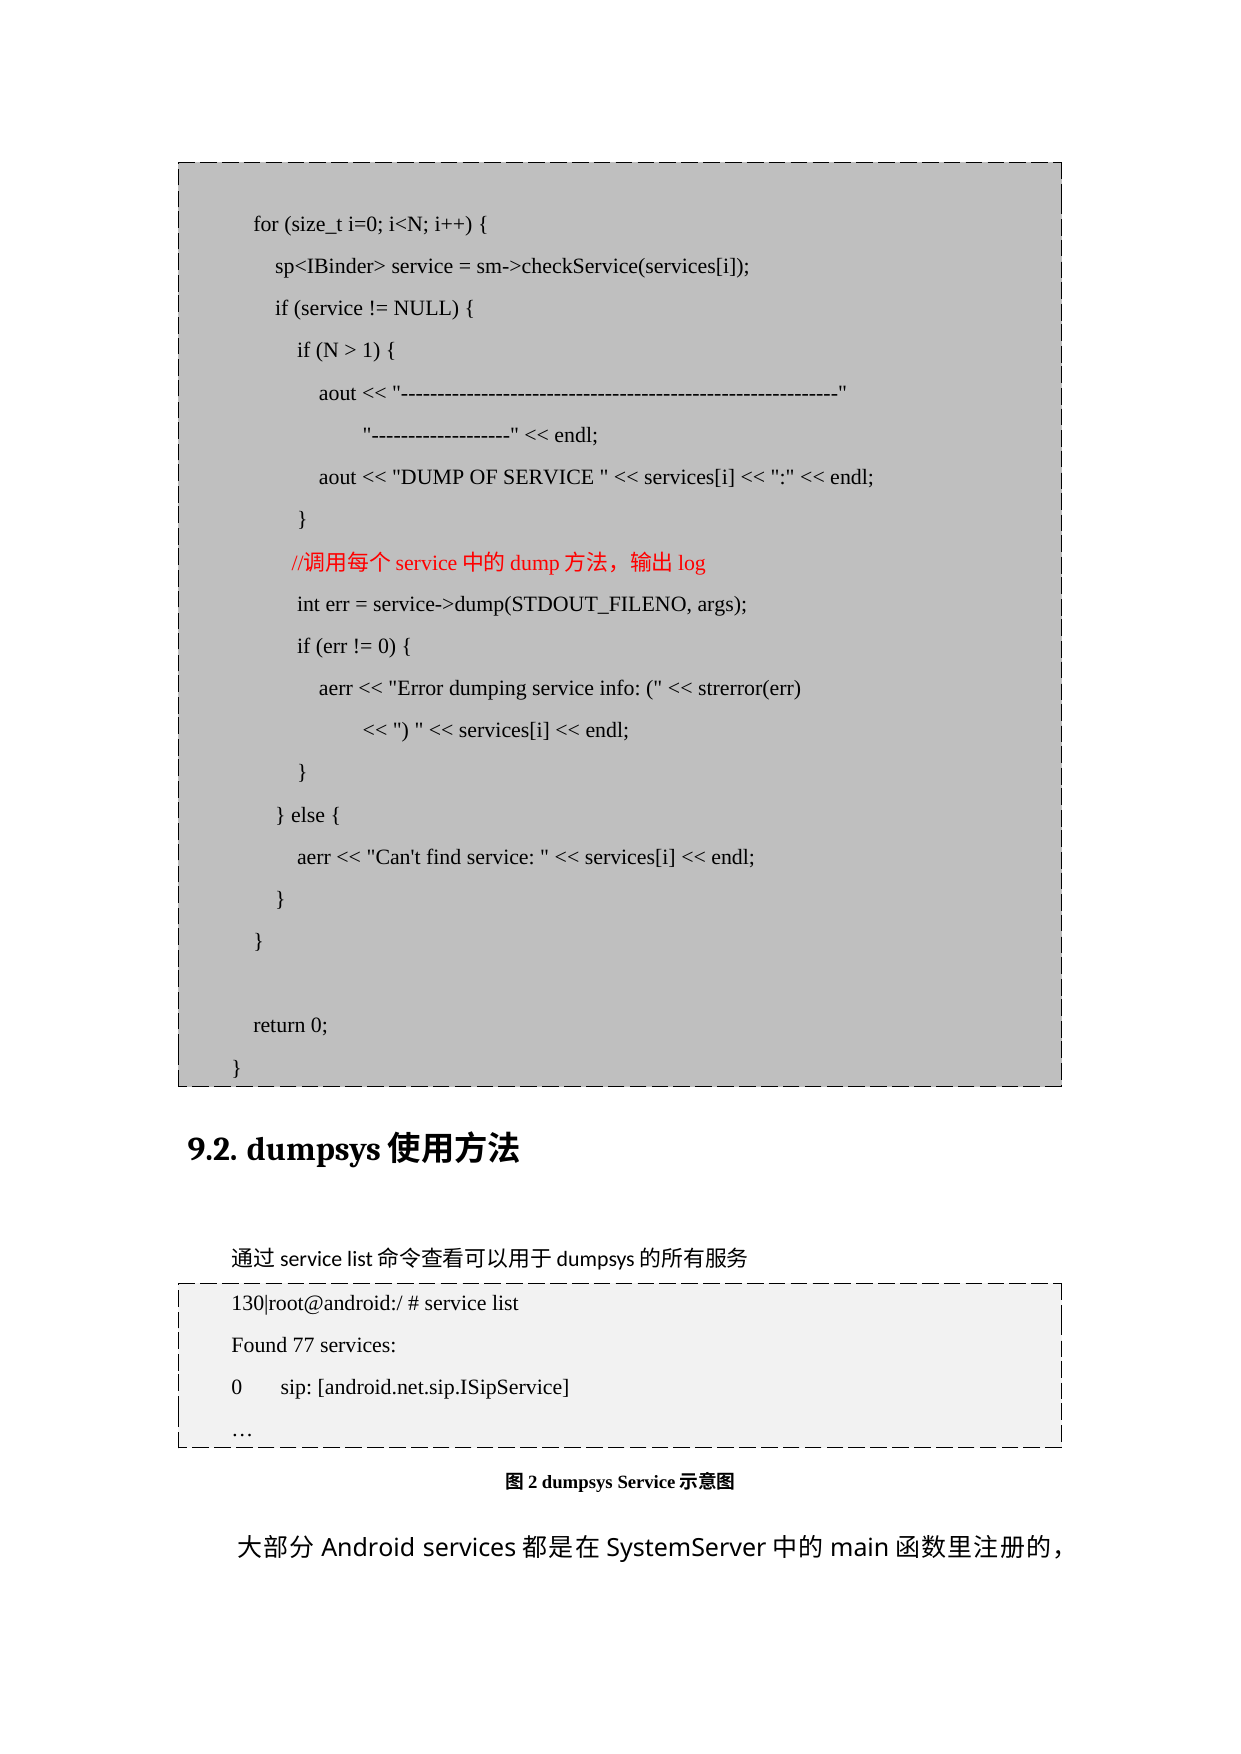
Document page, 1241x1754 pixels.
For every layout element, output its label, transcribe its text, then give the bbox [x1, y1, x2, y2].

text aout << "------------------------------------------------------------" [178, 373, 1062, 408]
text aout << "DUMP OF SERVICE " << services[i] << ":" << endl; [178, 457, 1062, 493]
text } [178, 753, 1062, 788]
text for (size_t i=0; i<N; i++) { [178, 204, 1062, 240]
text "-------------------" << endl; [178, 415, 1062, 451]
text 0 sip: [android.net.sip.ISipService] [178, 1367, 1062, 1403]
text … [178, 1410, 1062, 1448]
text } [178, 1048, 1062, 1087]
text return 0; [178, 1006, 1062, 1041]
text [178, 246, 1062, 282]
text } [178, 499, 1062, 535]
text 通过service list命令查看可以用于dumpsys的所有服务 [187, 1241, 1053, 1273]
text int err = service->dump(STDOUT_FILENO, args); [178, 584, 1062, 619]
text if (err != 0) { [178, 626, 1062, 662]
text //调用每个service中的dump方法，输出log [178, 542, 1062, 577]
text } [178, 879, 1062, 915]
text } else { [178, 795, 1062, 830]
text << ") " << services[i] << endl; [178, 710, 1062, 746]
subtitle dumpsys使用方法 [187, 1114, 1053, 1179]
text if (service != NULL) { [178, 288, 1062, 324]
text if (N > 1) { [178, 331, 1062, 366]
text 130|root@android:/ # service list [178, 1283, 1062, 1319]
text } [178, 921, 1062, 957]
text aerr << "Can't find service: " << services[i] << endl; [178, 837, 1062, 873]
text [187, 1513, 1053, 1578]
text aerr << "Error dumping service info: (" << strerror(err) [178, 668, 1062, 704]
text Found 77 services: [178, 1325, 1062, 1361]
